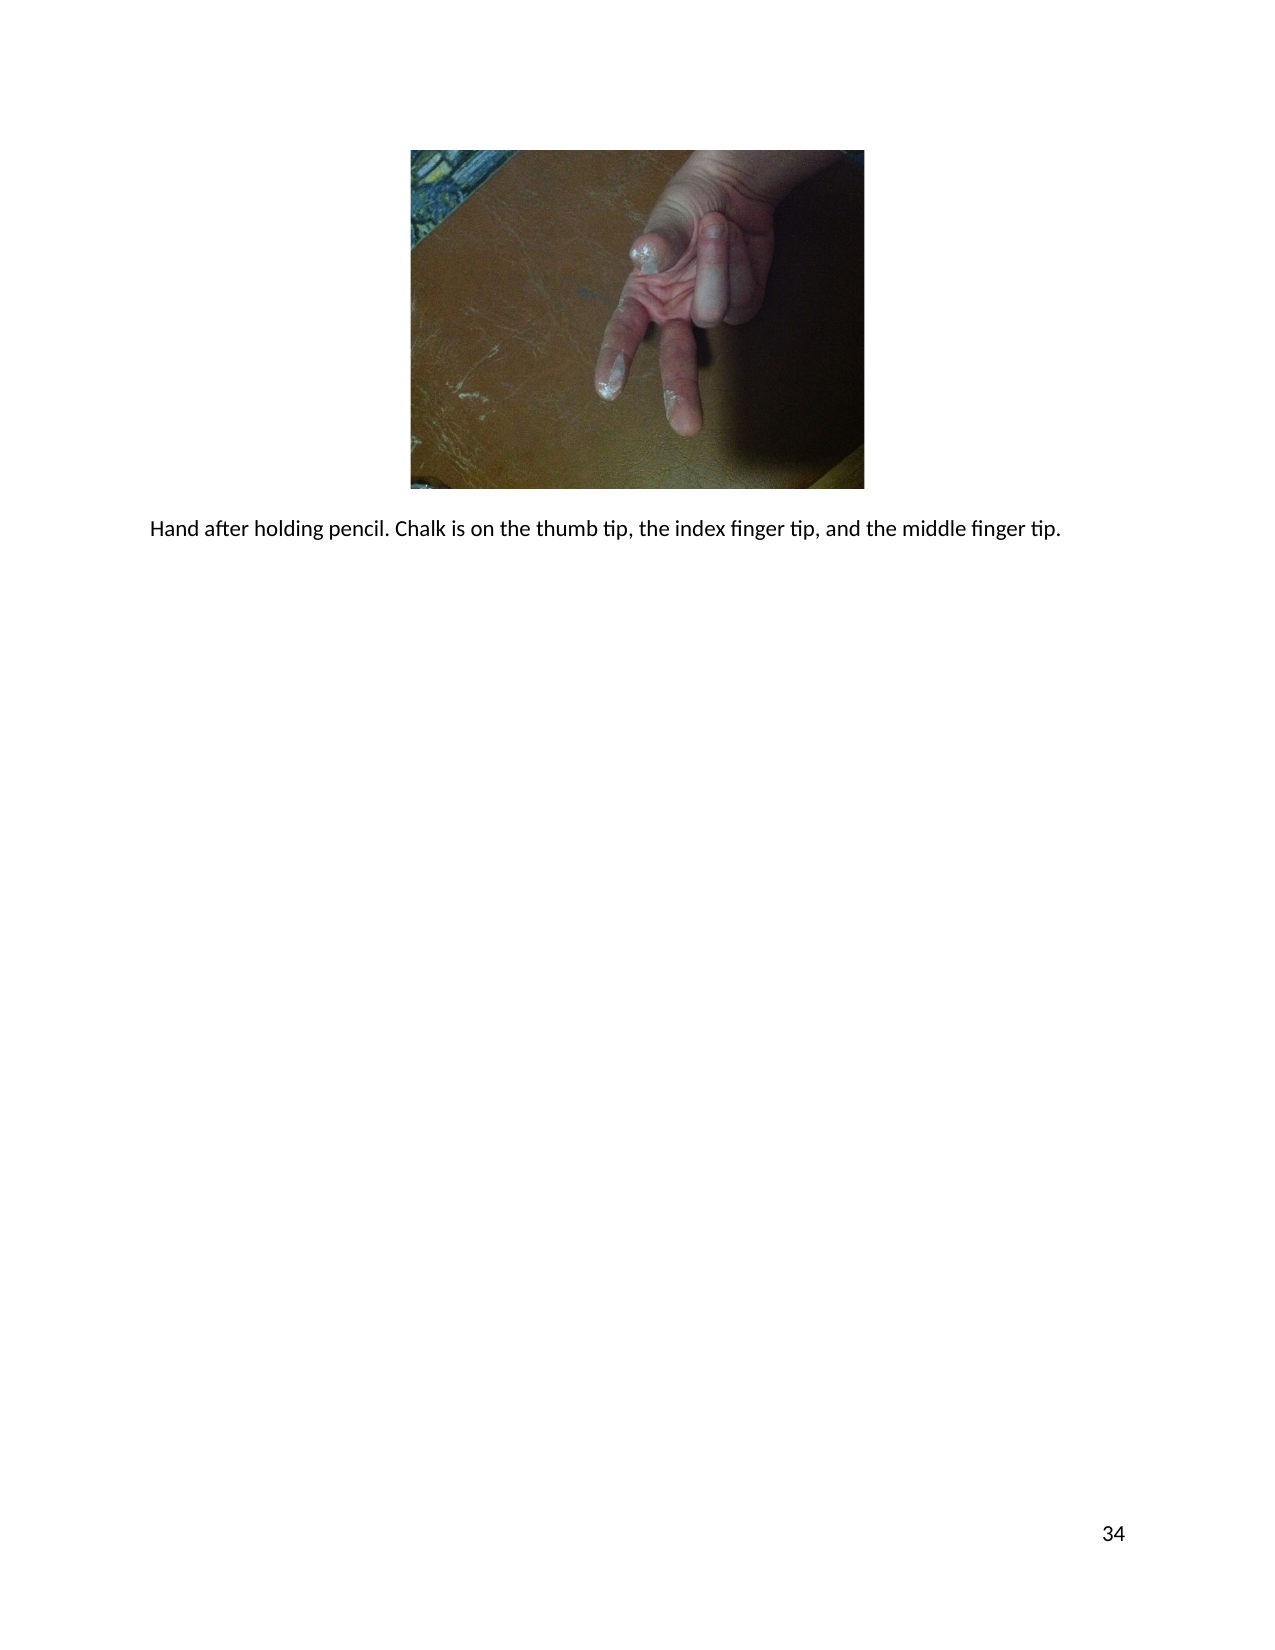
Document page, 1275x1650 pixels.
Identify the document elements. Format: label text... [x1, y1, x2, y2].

picture [410, 150, 865, 489]
text Hand after holding pencil. Chalk is on the thumb tip, the index finger tip, and the middle finger tip. [150, 514, 1125, 542]
